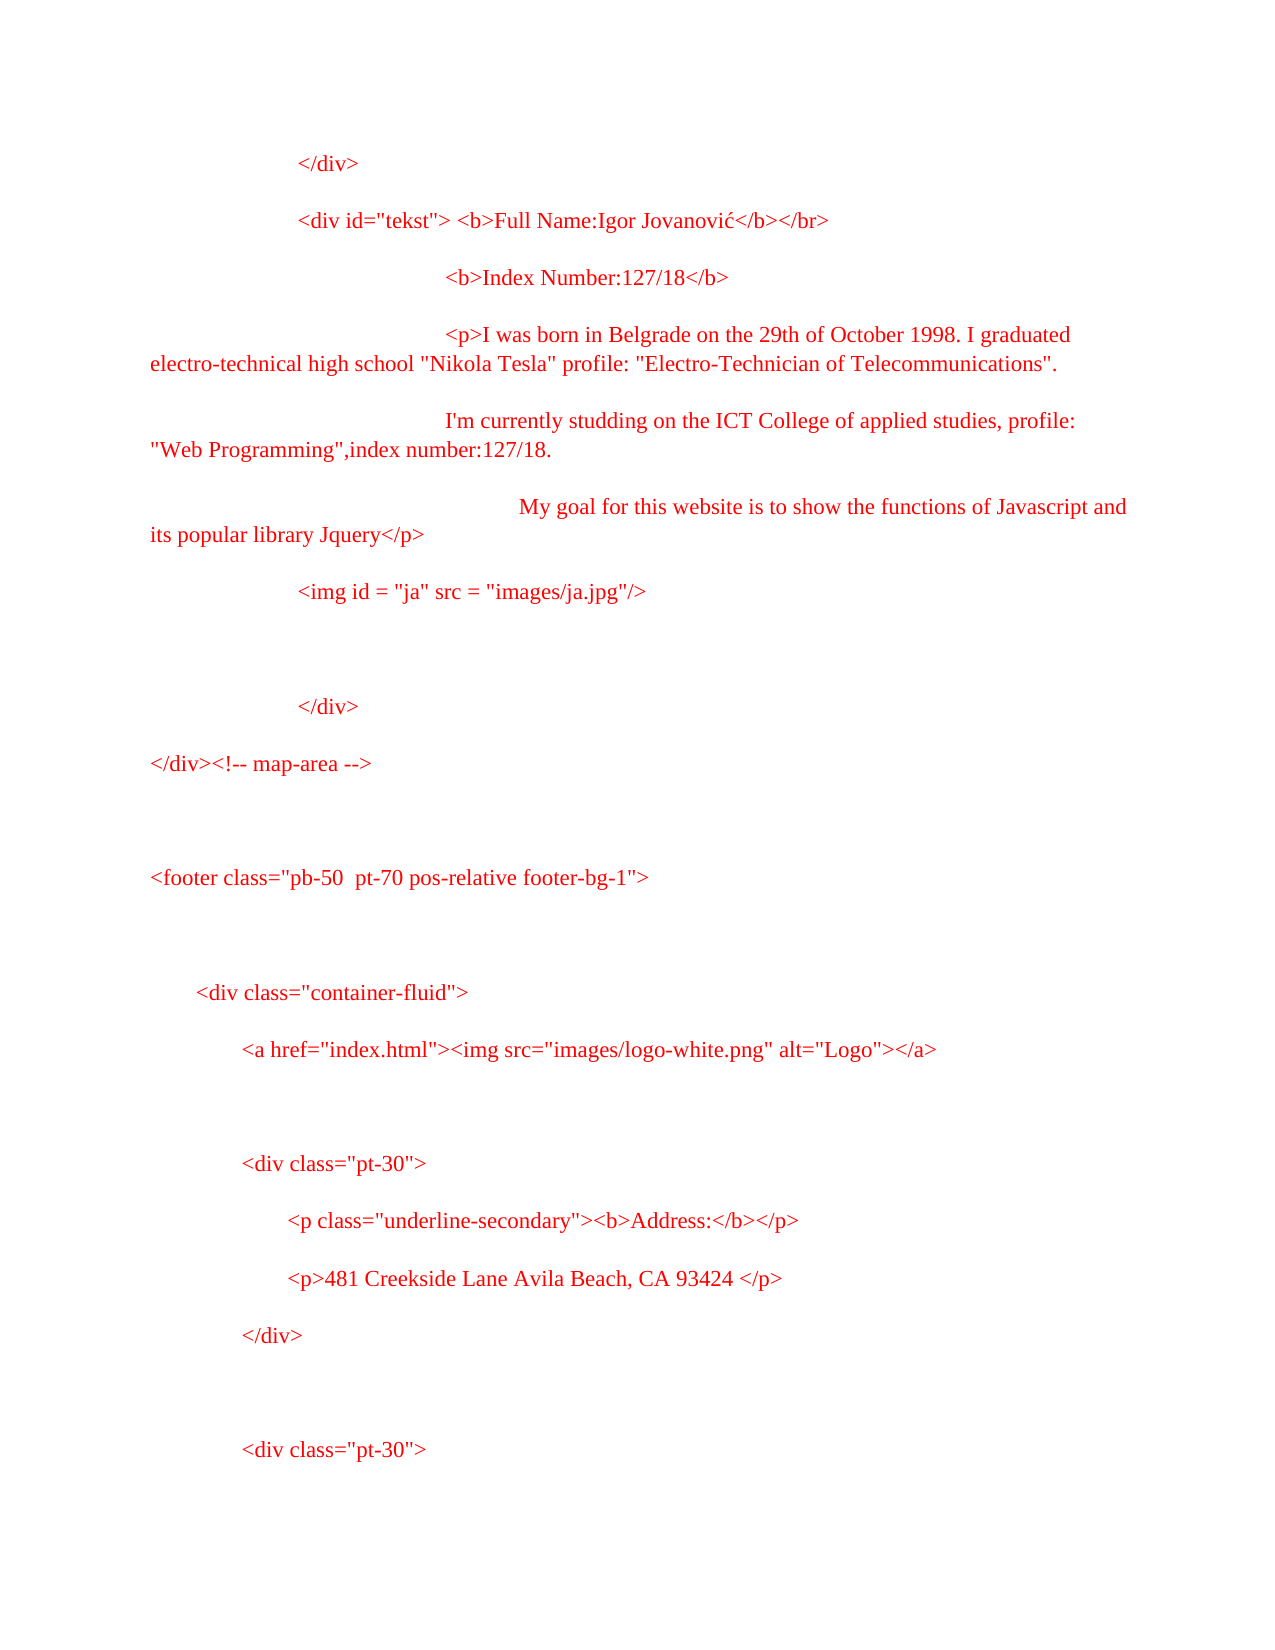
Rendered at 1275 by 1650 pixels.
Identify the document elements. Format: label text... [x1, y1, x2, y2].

text <img id = "ja" src = "images/ja.jpg"/> [150, 578, 1133, 605]
text </div> [150, 1322, 1133, 1348]
text <footer class="pb-50 pt-70 pos-relative footer-bg-1"> [150, 864, 1133, 891]
text </div> [150, 150, 1133, 176]
text </div> [150, 693, 1133, 719]
text I'm currently studding on the ICT College of applied studies, profile: "Web Programming",index number:127/18. [150, 407, 1133, 462]
text <div class="container-fluid"> [150, 979, 1133, 1005]
text <p>I was born in Belgrade on the 29th of October 1998. I graduated electro-technical high school "Nikola Tesla" profile: "Electro-Technician of Telecommunications". [150, 322, 1133, 376]
text <div class="pt-30"> [150, 1150, 1133, 1177]
text <p class="underline-secondary"><b>Address:</b></p> [150, 1207, 1133, 1234]
text <div id="tekst"> <b>Full Name:Igor Jovanović</b></br> [150, 207, 1133, 233]
text </div><!-- map-area --> [150, 750, 1133, 776]
text My goal for this website is to show the functions of Javascript and its popular library Jquery</p> [150, 493, 1133, 548]
text <b>Index Number:127/18</b> [150, 264, 1133, 291]
text <div class="pt-30"> [150, 1436, 1133, 1463]
text <p>481 Creekside Lane Avila Beach, CA 93424 </p> [150, 1265, 1133, 1291]
text <a href="index.html"><img src="images/logo-white.png" alt="Logo"></a> [150, 1036, 1133, 1062]
